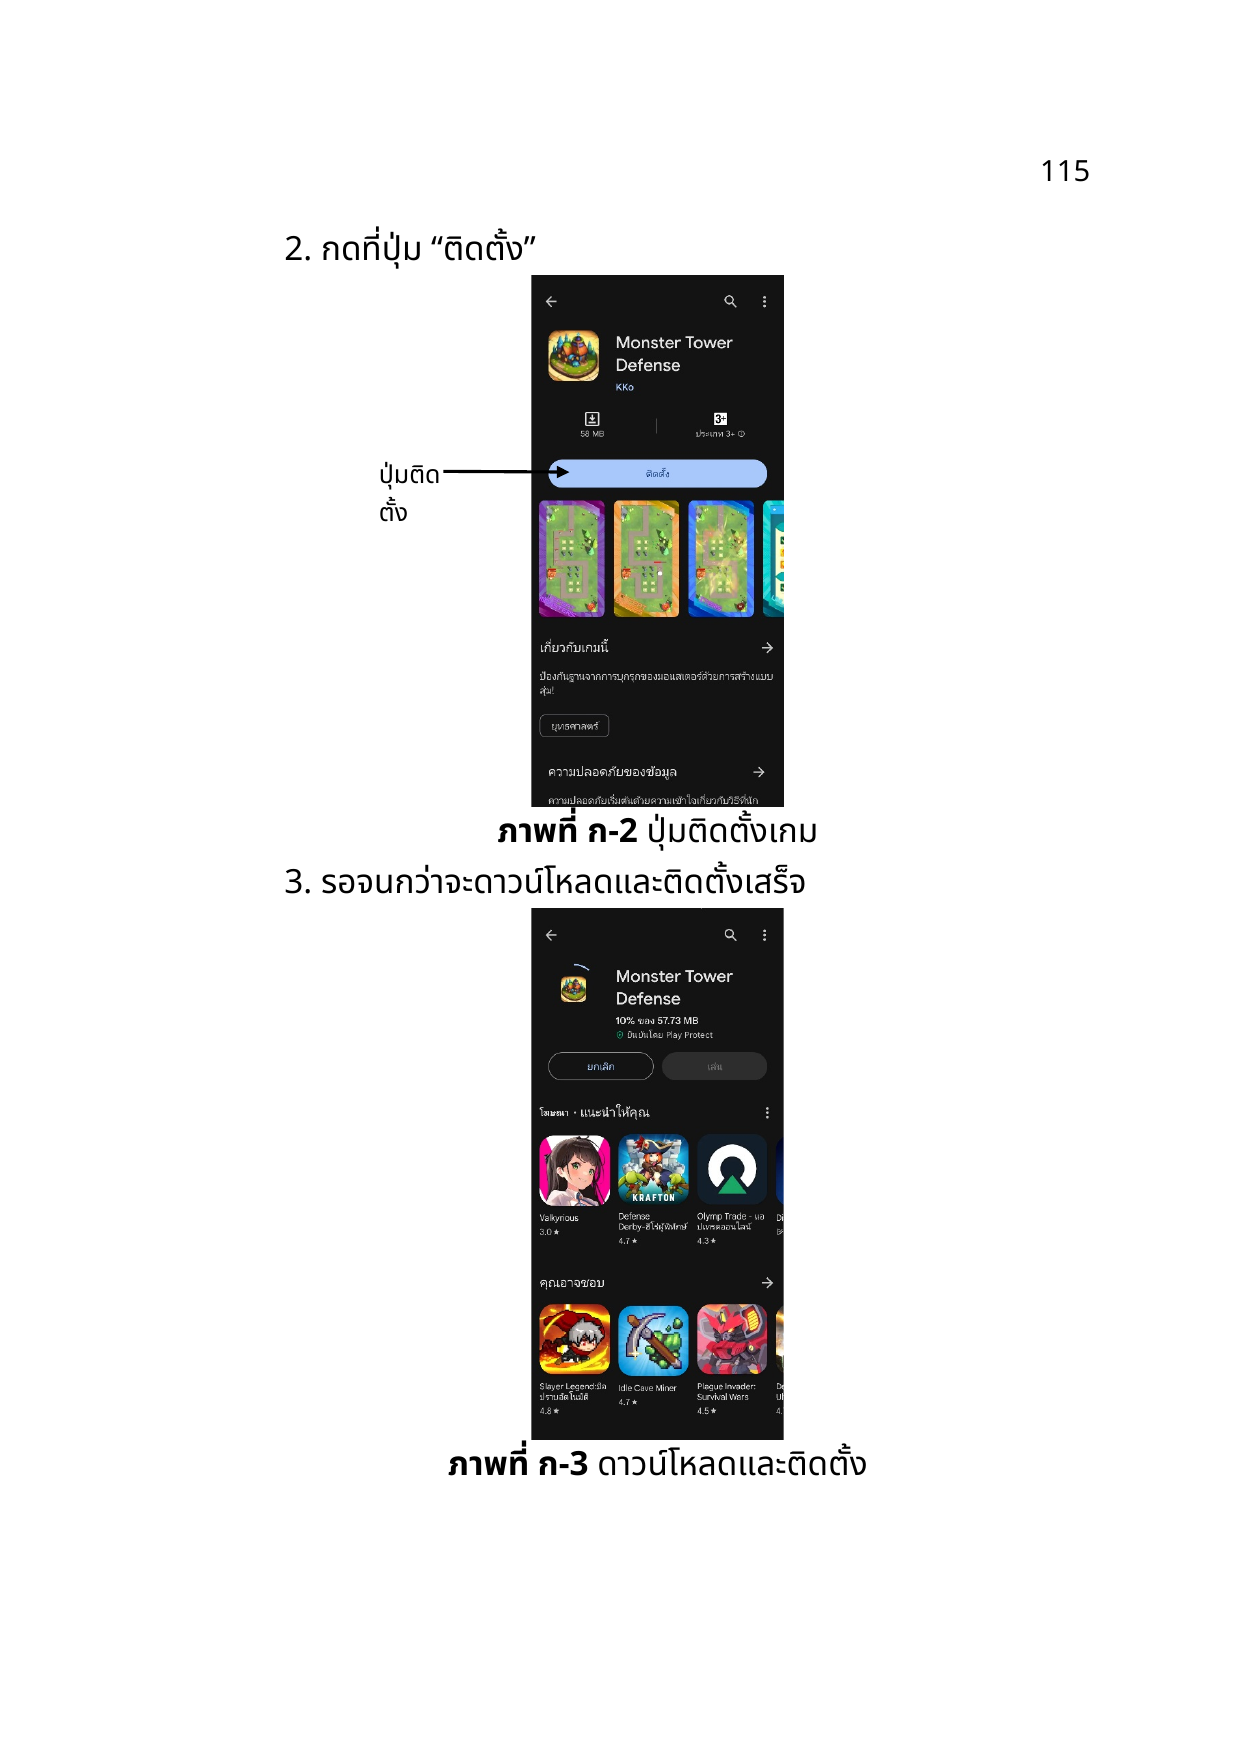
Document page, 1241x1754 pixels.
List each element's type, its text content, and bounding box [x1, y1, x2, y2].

text ภาพที่ ก-2 ปุ่มติดตั้งเกม [225, 807, 1090, 858]
subtitle 3. รอจนกว่าจะดาวน์โหลดและติดตั้งเสร็จ [225, 858, 1090, 908]
picture [531, 275, 784, 807]
text ภาพที่ ก-3 ดาวน์โหลดและติดตั้ง [225, 1440, 1090, 1490]
subtitle 2. กดที่ปุ่ม “ติดตั้ง” [225, 225, 1090, 276]
picture [531, 908, 784, 1440]
